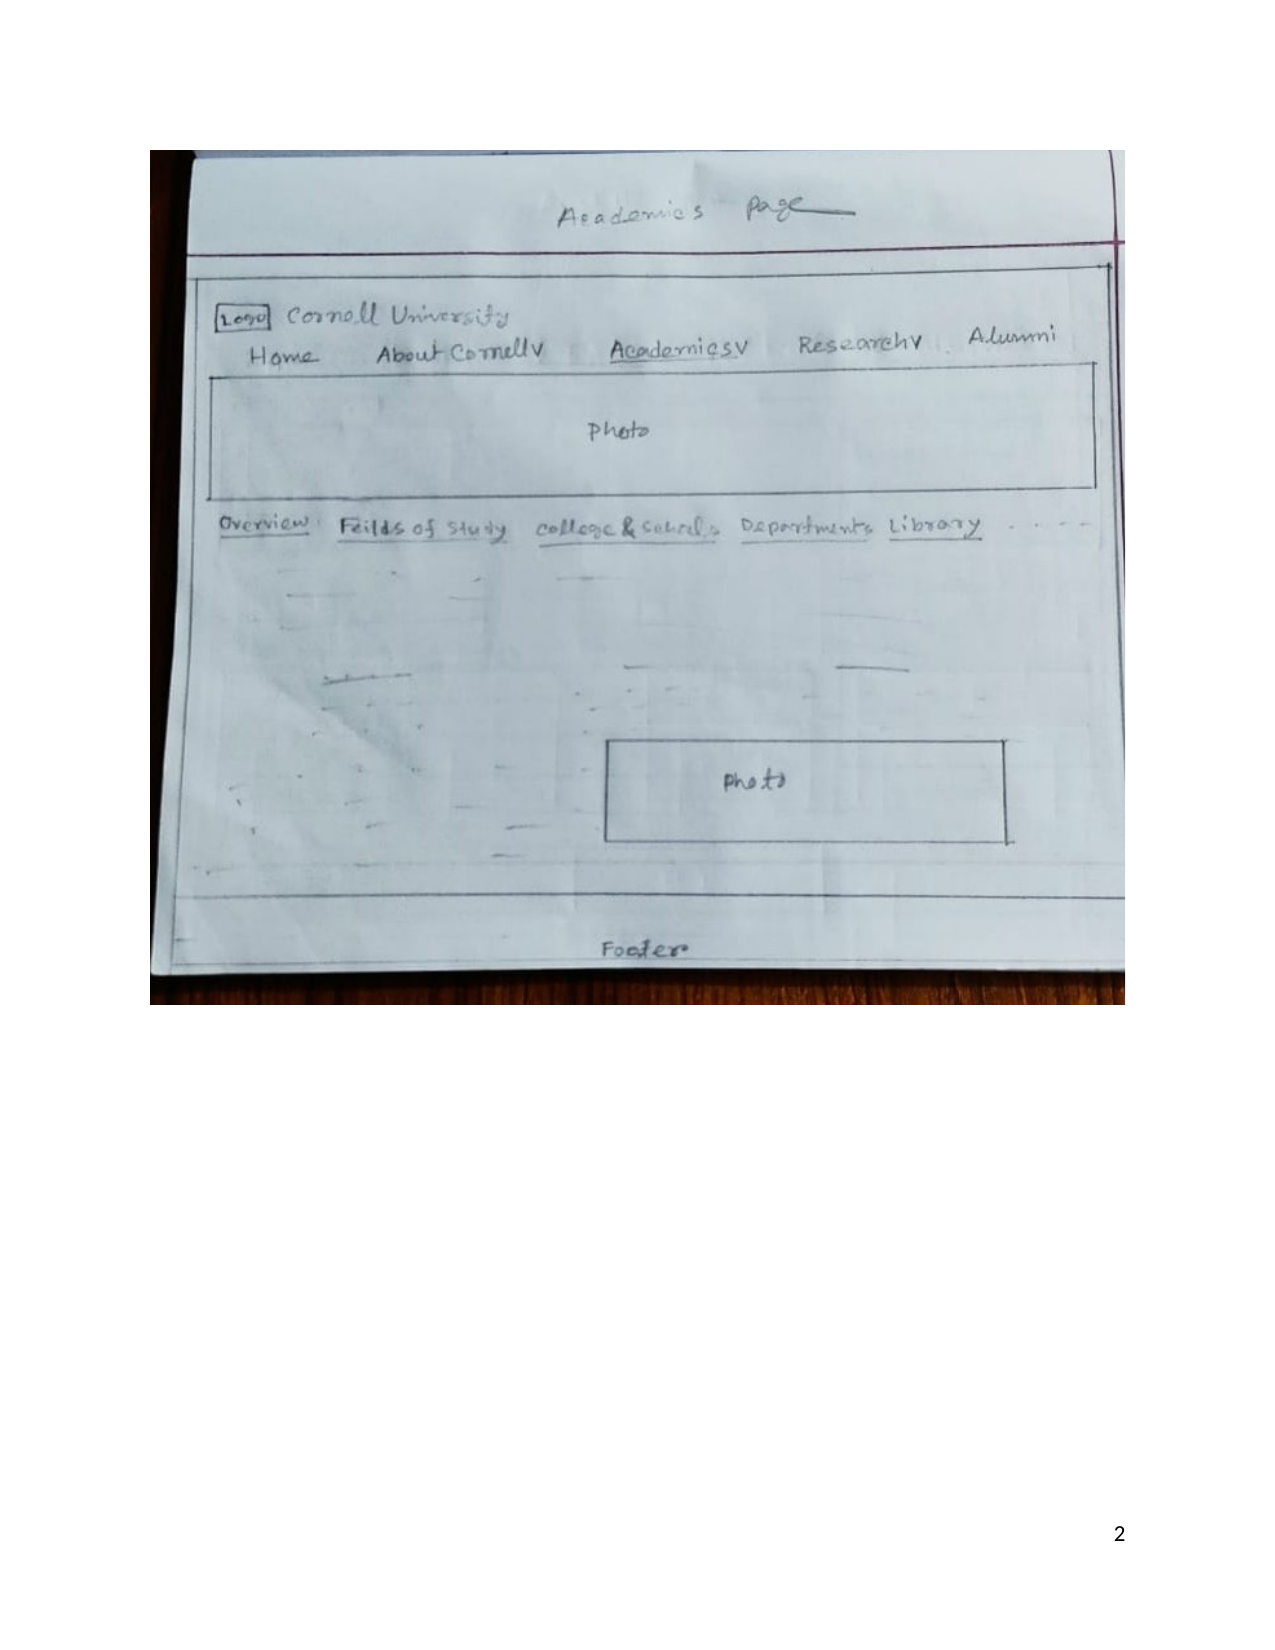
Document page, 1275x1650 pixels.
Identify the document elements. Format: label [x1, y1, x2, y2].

picture [150, 150, 1125, 1005]
